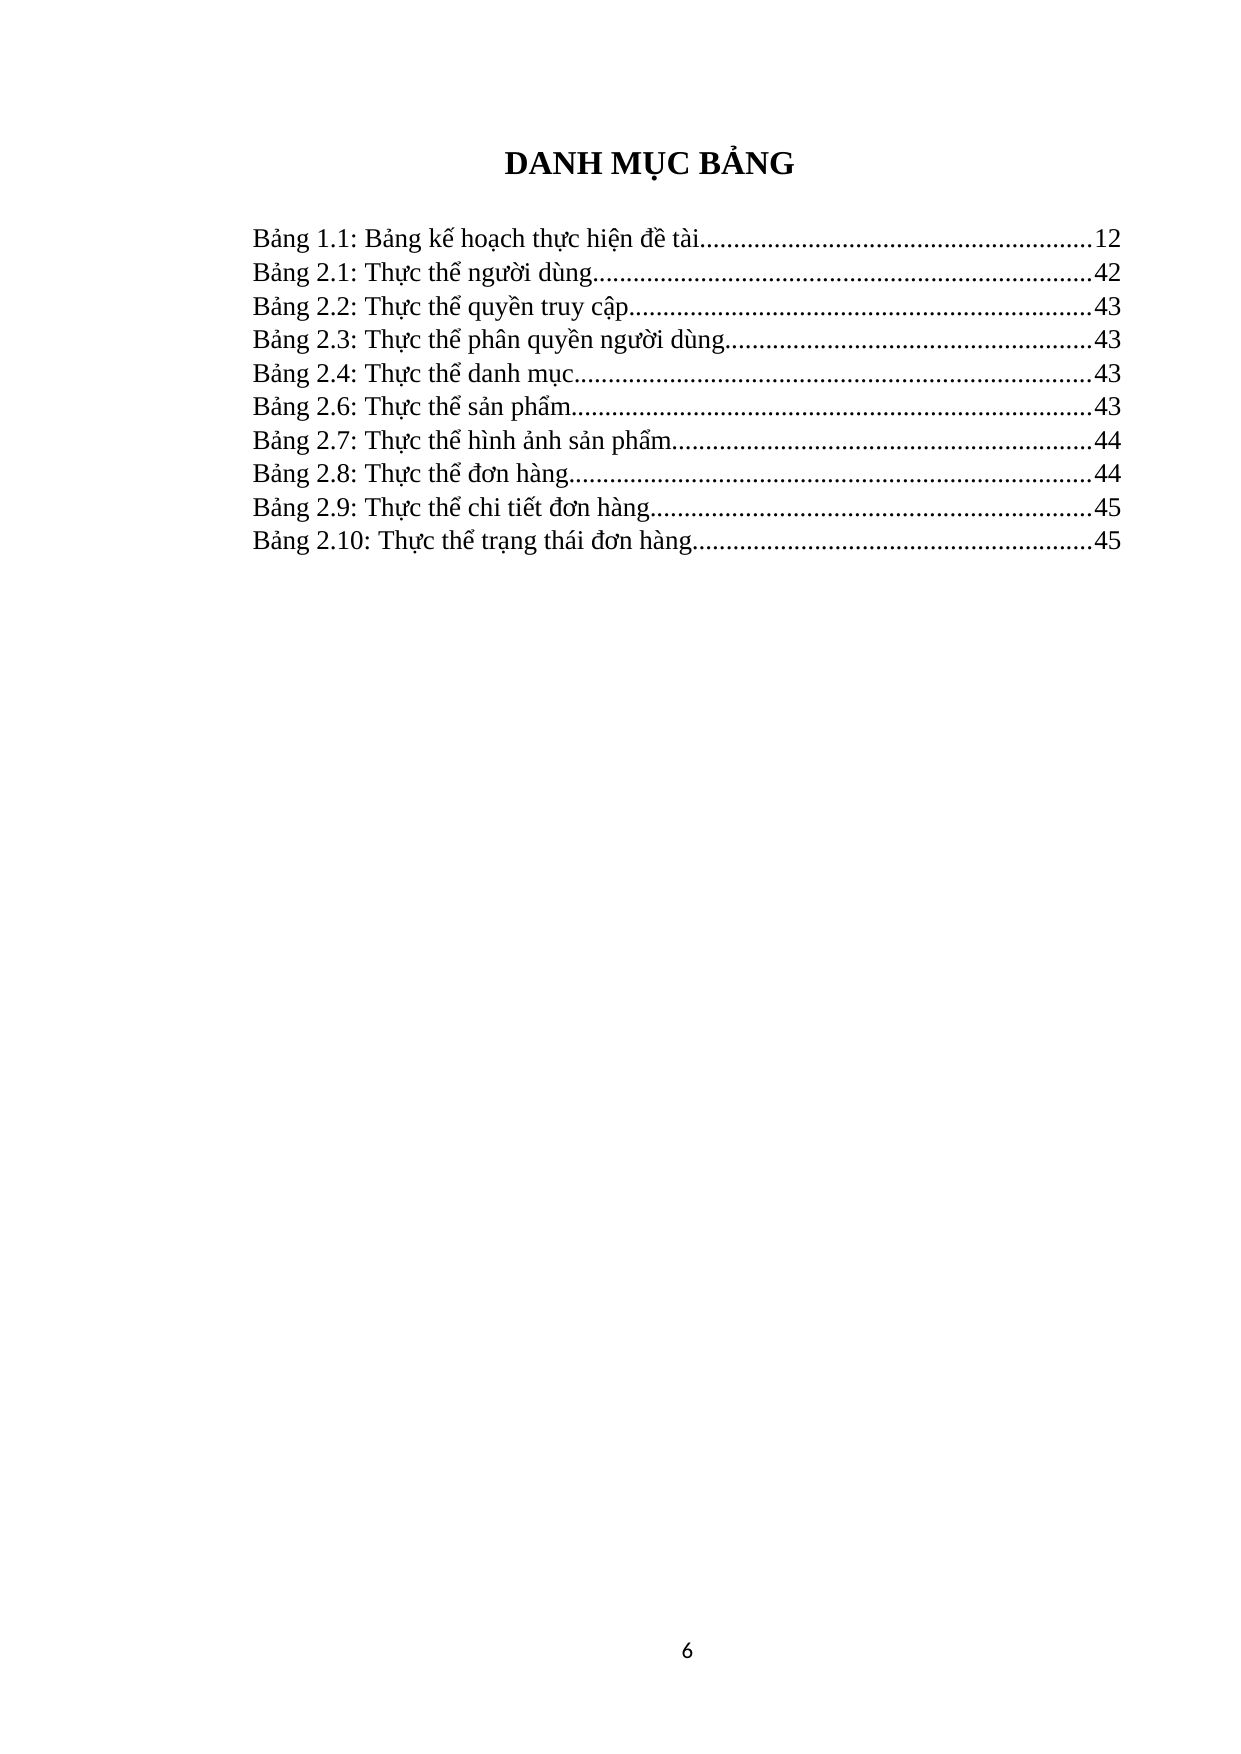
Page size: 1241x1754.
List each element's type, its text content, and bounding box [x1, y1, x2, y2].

text Bảng 2.4: Thực thể danh mục 43 [177, 357, 1122, 388]
text Bảng 2.6: Thực thể sản phẩm 43 [177, 390, 1122, 421]
text Bảng 2.9: Thực thể chi tiết đơn hàng 45 [177, 491, 1122, 522]
text Bảng 2.10: Thực thể trạng thái đơn hàng 45 [177, 524, 1122, 556]
text Bảng 2.8: Thực thể đơn hàng 44 [177, 457, 1122, 488]
text Bảng 2.3: Thực thể phân quyền người dùng 43 [177, 323, 1122, 354]
text Bảng 1.1: Bảng kế hoạch thực hiện đề tài 12 [177, 223, 1122, 254]
text Bảng 2.2: Thực thể quyền truy cập 43 [177, 290, 1122, 321]
text Bảng 2.7: Thực thể hình ảnh sản phẩm 44 [177, 424, 1122, 455]
subtitle DANH MỤC BẢNG [177, 143, 1122, 181]
text Bảng 2.1: Thực thể người dùng 42 [177, 256, 1122, 287]
